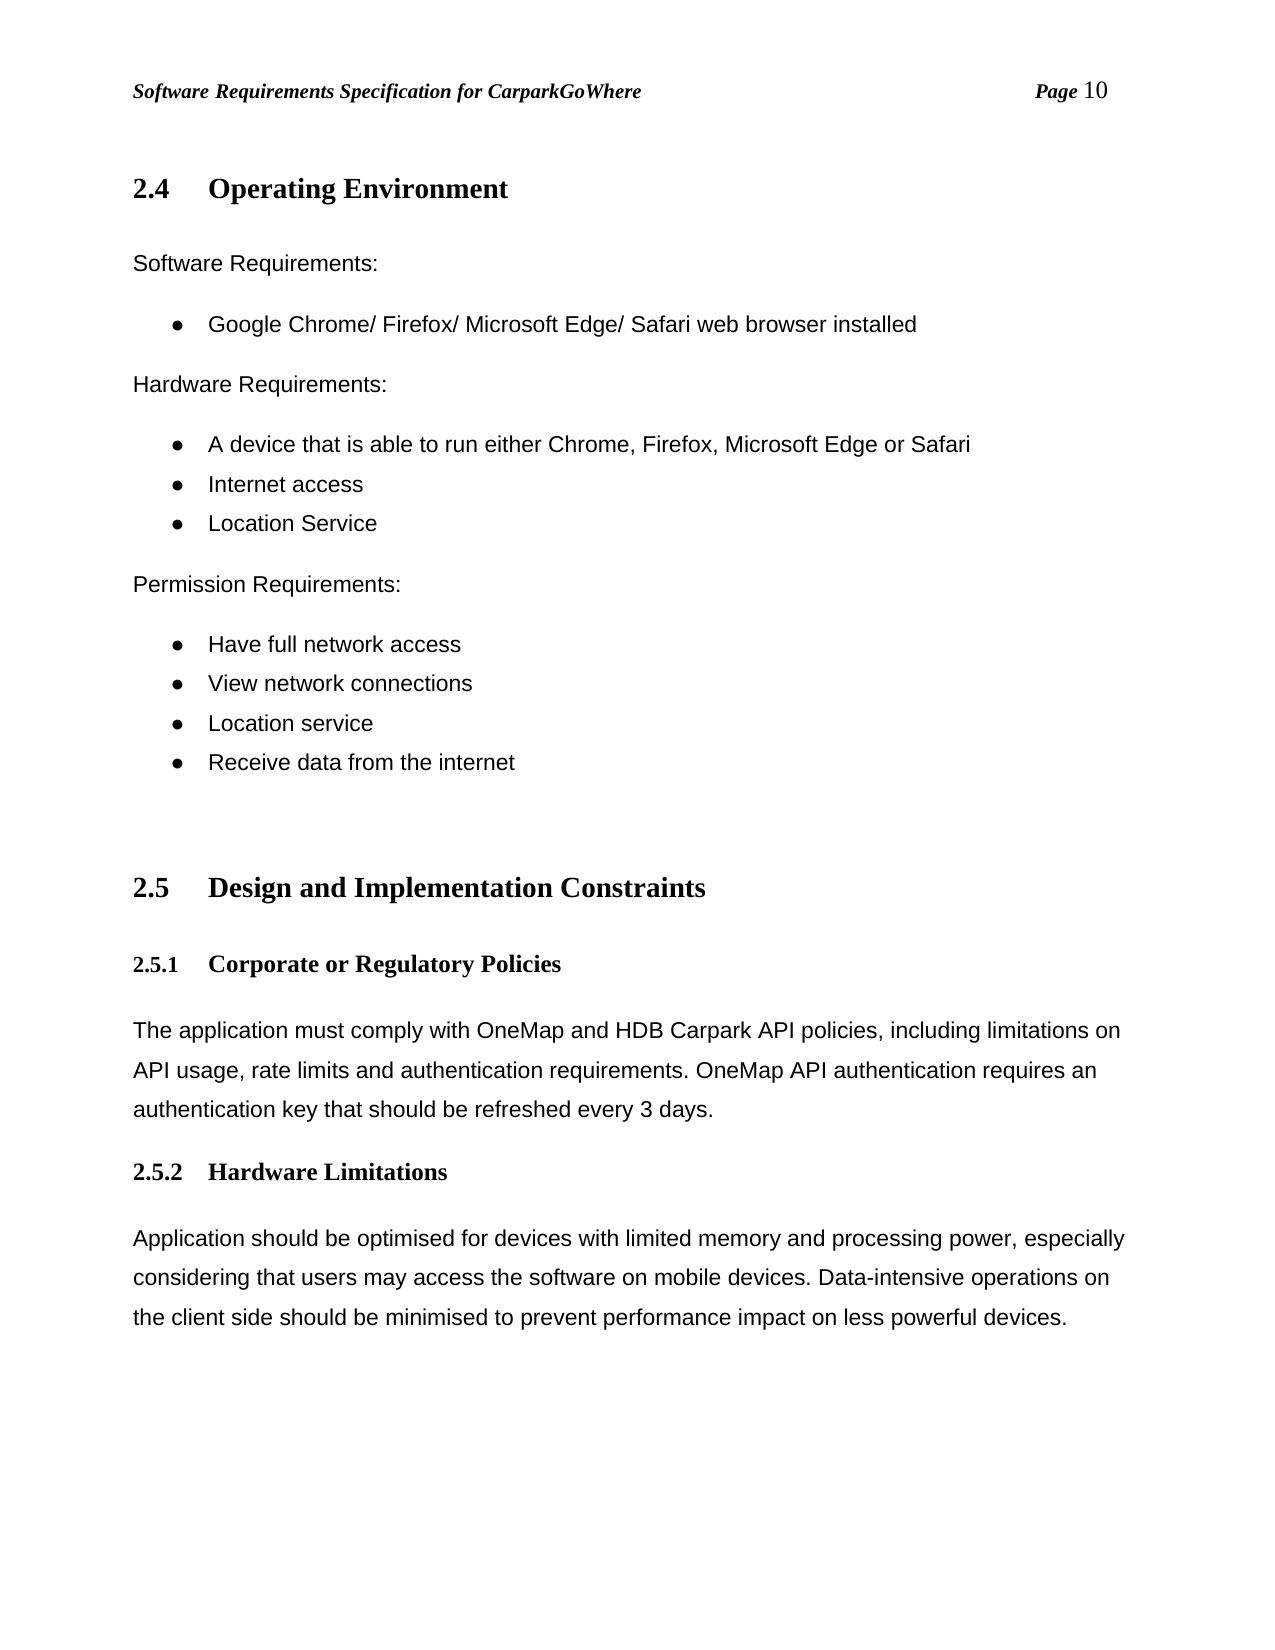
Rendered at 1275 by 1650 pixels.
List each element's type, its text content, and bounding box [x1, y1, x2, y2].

list A device that is able to run either Chrome, Firefox, Microsoft Edge or Safari [170, 431, 1140, 458]
list Location Service [170, 510, 1140, 537]
list Receive data from the internet [170, 749, 1140, 776]
text The application must comply with OneMap and HDB Carpark API policies, including limitations on API usage, rate limits and authentication requirements. OneMap API authentication requires an authentication key that should be refreshed every 3 days. [133, 1017, 1140, 1123]
subtitle Corporate or Regulatory Policies [133, 949, 1140, 978]
text Hardware Requirements: [133, 371, 1140, 397]
text Software Requirements: [133, 250, 1140, 277]
subtitle Hardware Limitations [133, 1157, 1140, 1186]
list Location service [170, 710, 1140, 736]
text Application should be optimised for devices with limited memory and processing power, especially considering that users may access the software on mobile devices. Data-intensive operations on the client side should be minimised to prevent performance impact on less powerful devices. [133, 1225, 1140, 1330]
subtitle Design and Implementation Constraints [133, 870, 1140, 903]
list View network connections [170, 670, 1140, 697]
text Permission Requirements: [133, 571, 1140, 597]
list Internet access [170, 471, 1140, 497]
list Have full network access [170, 631, 1140, 657]
list Google Chrome/ Firefox/ Microsoft Edge/ Safari web browser installed [170, 311, 1140, 337]
subtitle Operating Environment [133, 171, 1140, 204]
